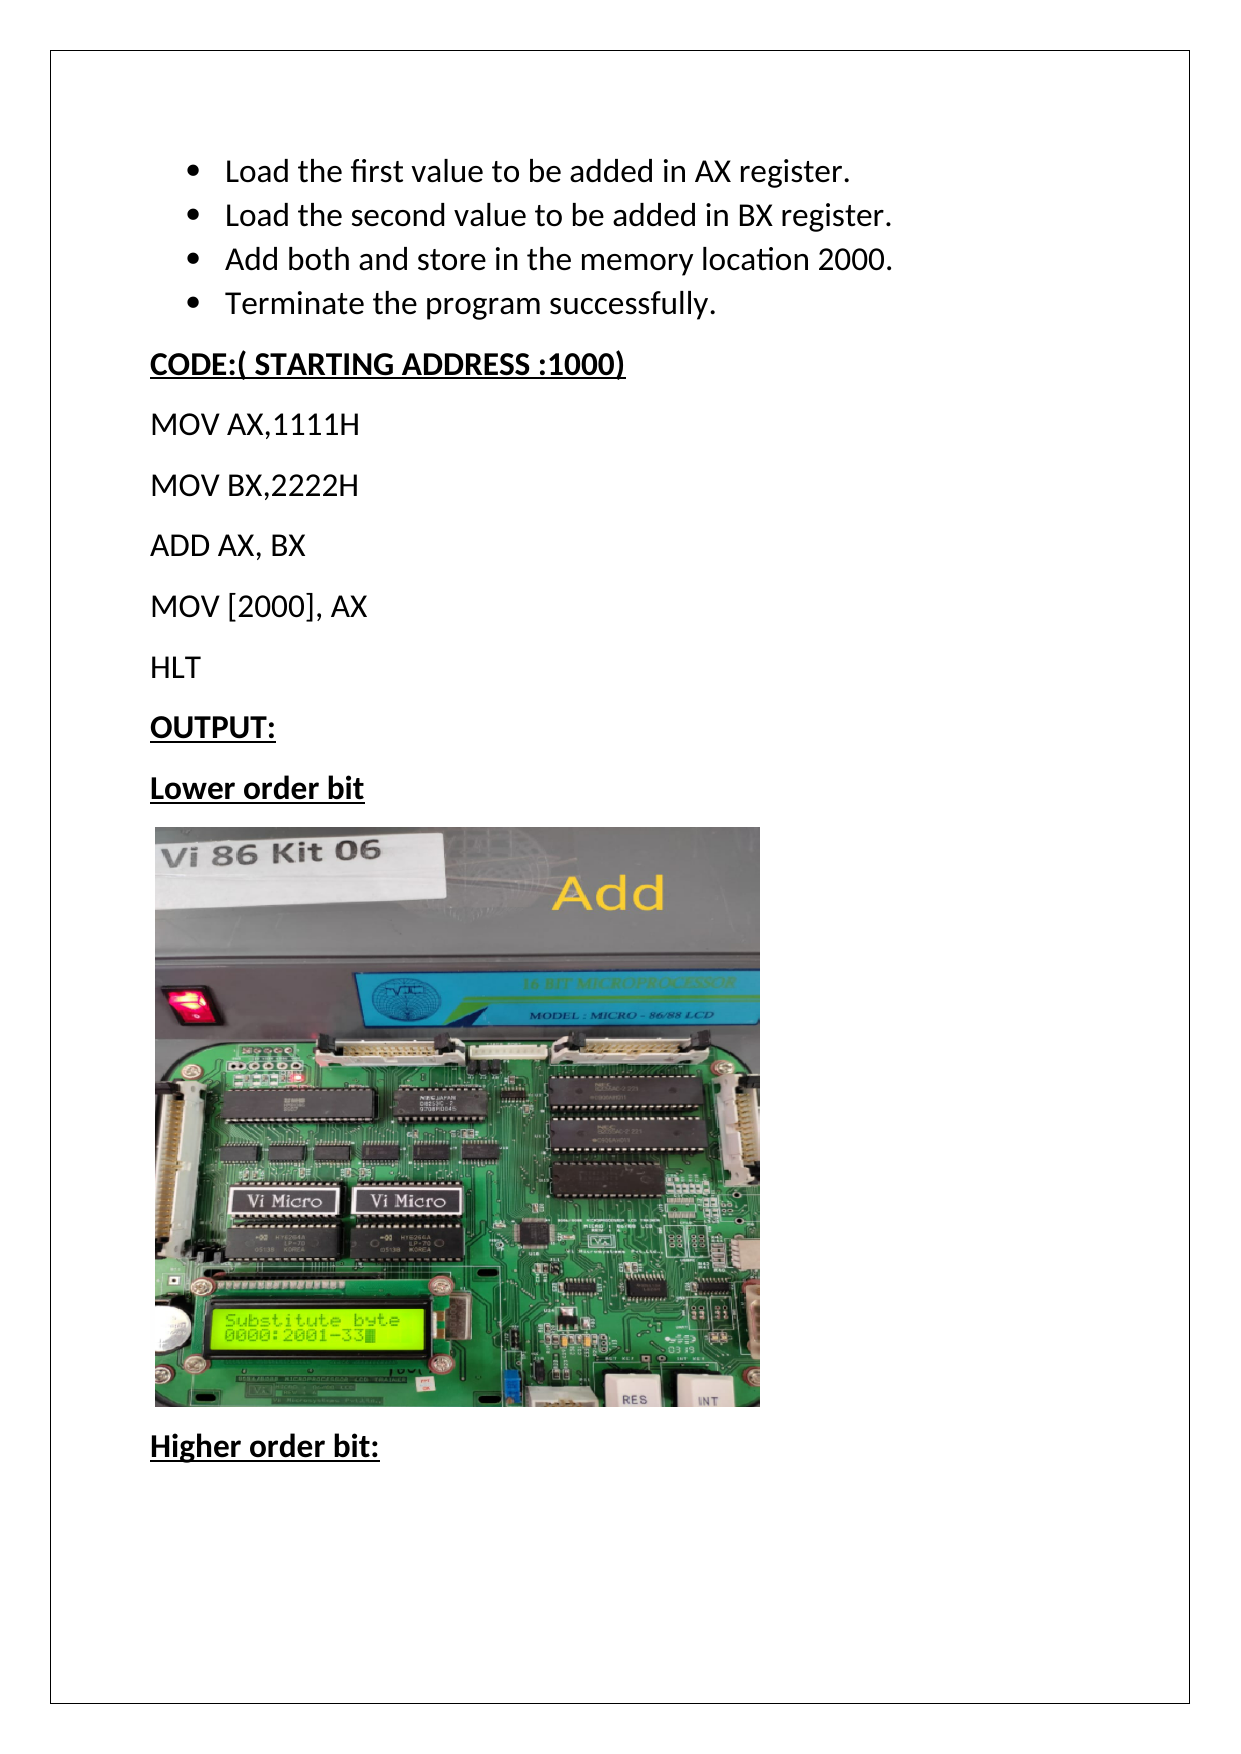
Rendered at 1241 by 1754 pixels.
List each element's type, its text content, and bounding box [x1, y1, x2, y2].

list Load the first value to be added in AX register. [187, 150, 1090, 191]
text OUTPUT: [150, 706, 1090, 747]
text CODE:( STARTING ADDRESS :1000) [150, 342, 1090, 383]
picture [150, 827, 760, 1407]
text Higher order bit: [150, 1425, 1090, 1466]
text HLT [150, 646, 1090, 686]
text MOV AX,1111H [150, 403, 1090, 444]
list Load the second value to be added in BX register. [187, 194, 1090, 235]
text MOV BX,2222H [150, 464, 1090, 504]
list Terminate the program successfully. [187, 282, 1090, 323]
text MOV [2000], AX [150, 585, 1090, 626]
list Add both and store in the memory location 2000. [187, 238, 1090, 279]
text Lower order bit [150, 767, 1090, 808]
text ADD AX, BX [150, 524, 1090, 565]
